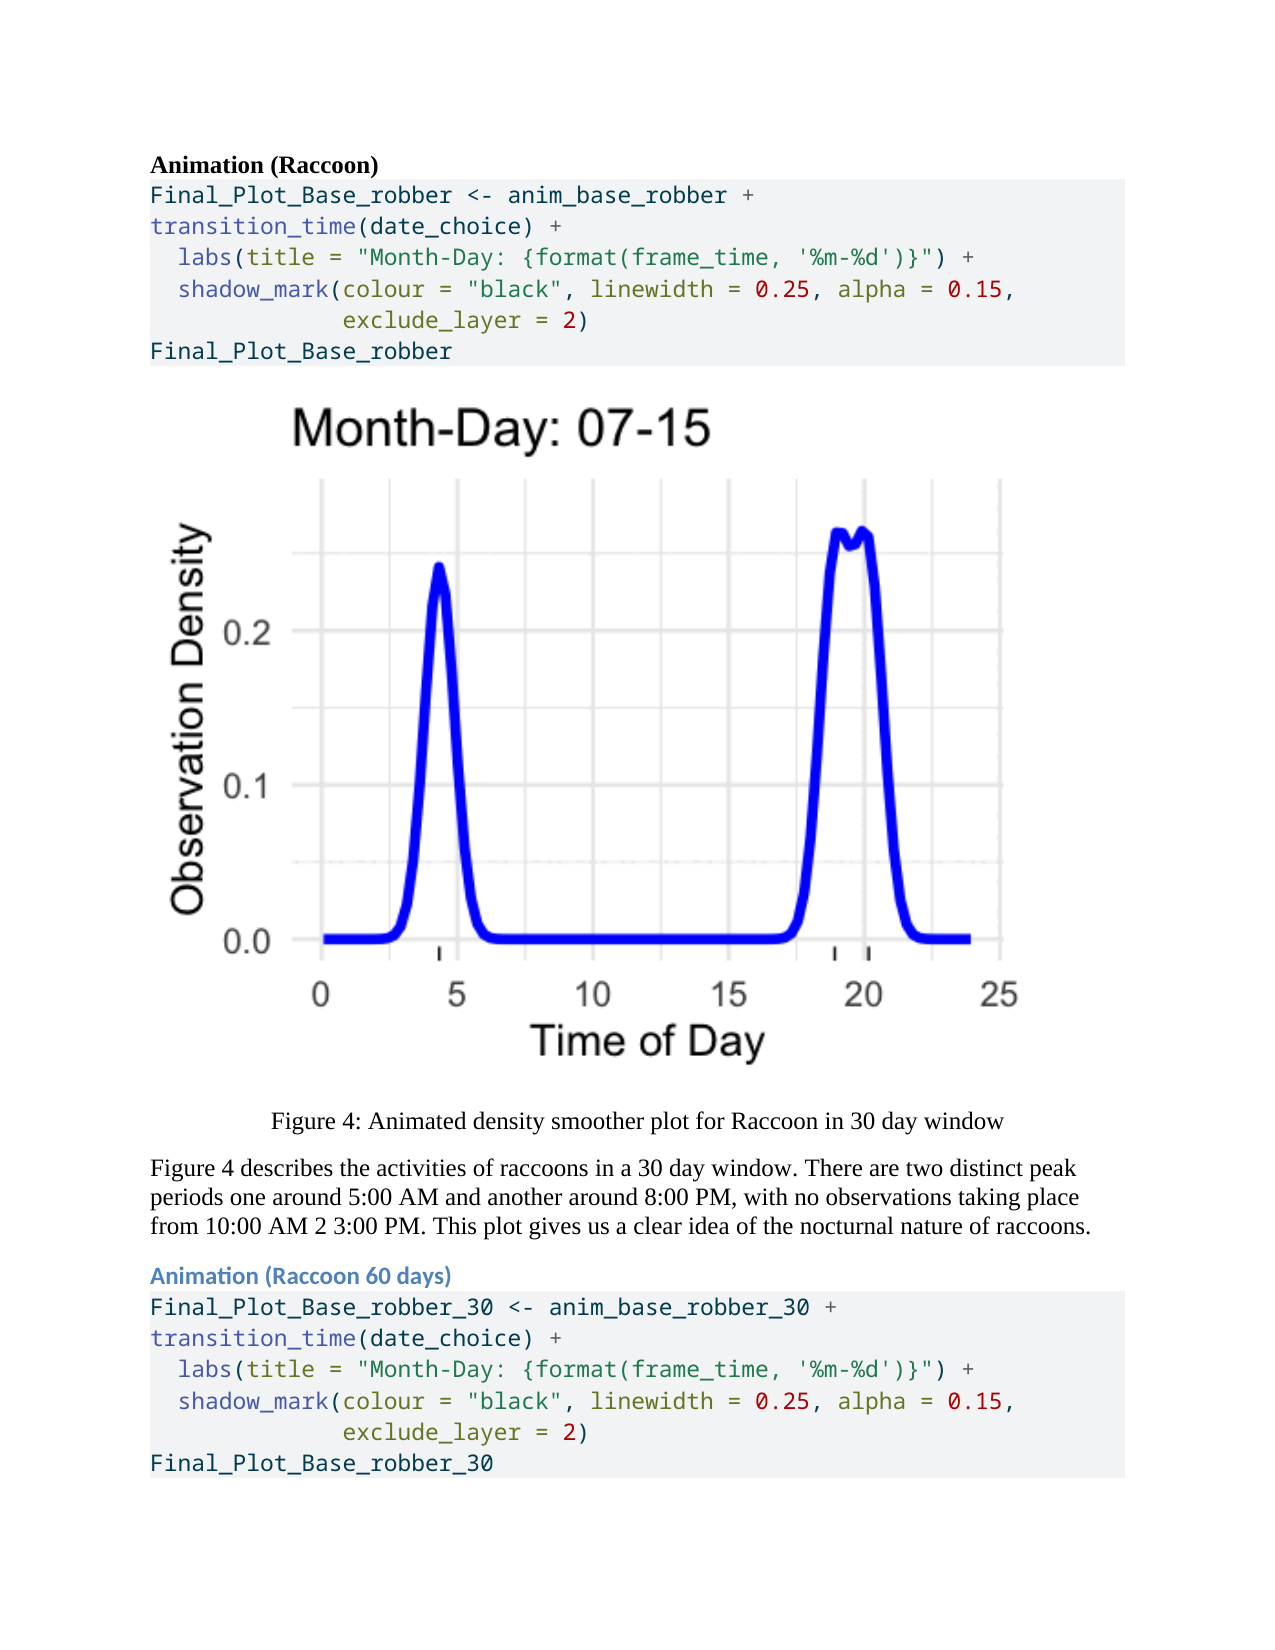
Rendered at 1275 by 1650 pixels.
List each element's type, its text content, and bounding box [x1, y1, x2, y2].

text Final_Plot_Base_robber <- anim_base_robber + transition_time(date_choice) + labs(title = "Month-Day: {format(frame_time, '%m-%d')}") + shadow_mark(colour = "black", linewidth = 0.25, alpha = 0.15, exclude_layer = 2) Final_Plot_Base_robber [150, 179, 1125, 366]
subtitle Animation (Raccoon) [150, 150, 1125, 179]
text Figure 4 describes the activities of raccoons in a 30 day window. There are two distinct peak periods one around 5:00 AM and another around 8:00 PM, with no observations taking place from 10:00 AM 2 3:00 PM. This plot gives us a clear idea of the nocturnal nature of raccoons. [150, 1153, 1125, 1239]
picture [150, 387, 1025, 1087]
subtitle Animation (Raccoon 60 days) [150, 1260, 1125, 1291]
text Figure 4: Animated density smoother plot for Raccoon in 30 day window [150, 1106, 1125, 1134]
text Final_Plot_Base_robber_30 <- anim_base_robber_30 + transition_time(date_choice) + labs(title = "Month-Day: {format(frame_time, '%m-%d')}") + shadow_mark(colour = "black", linewidth = 0.25, alpha = 0.15, exclude_layer = 2) Final_Plot_Base_robber_30 [150, 1291, 1125, 1478]
